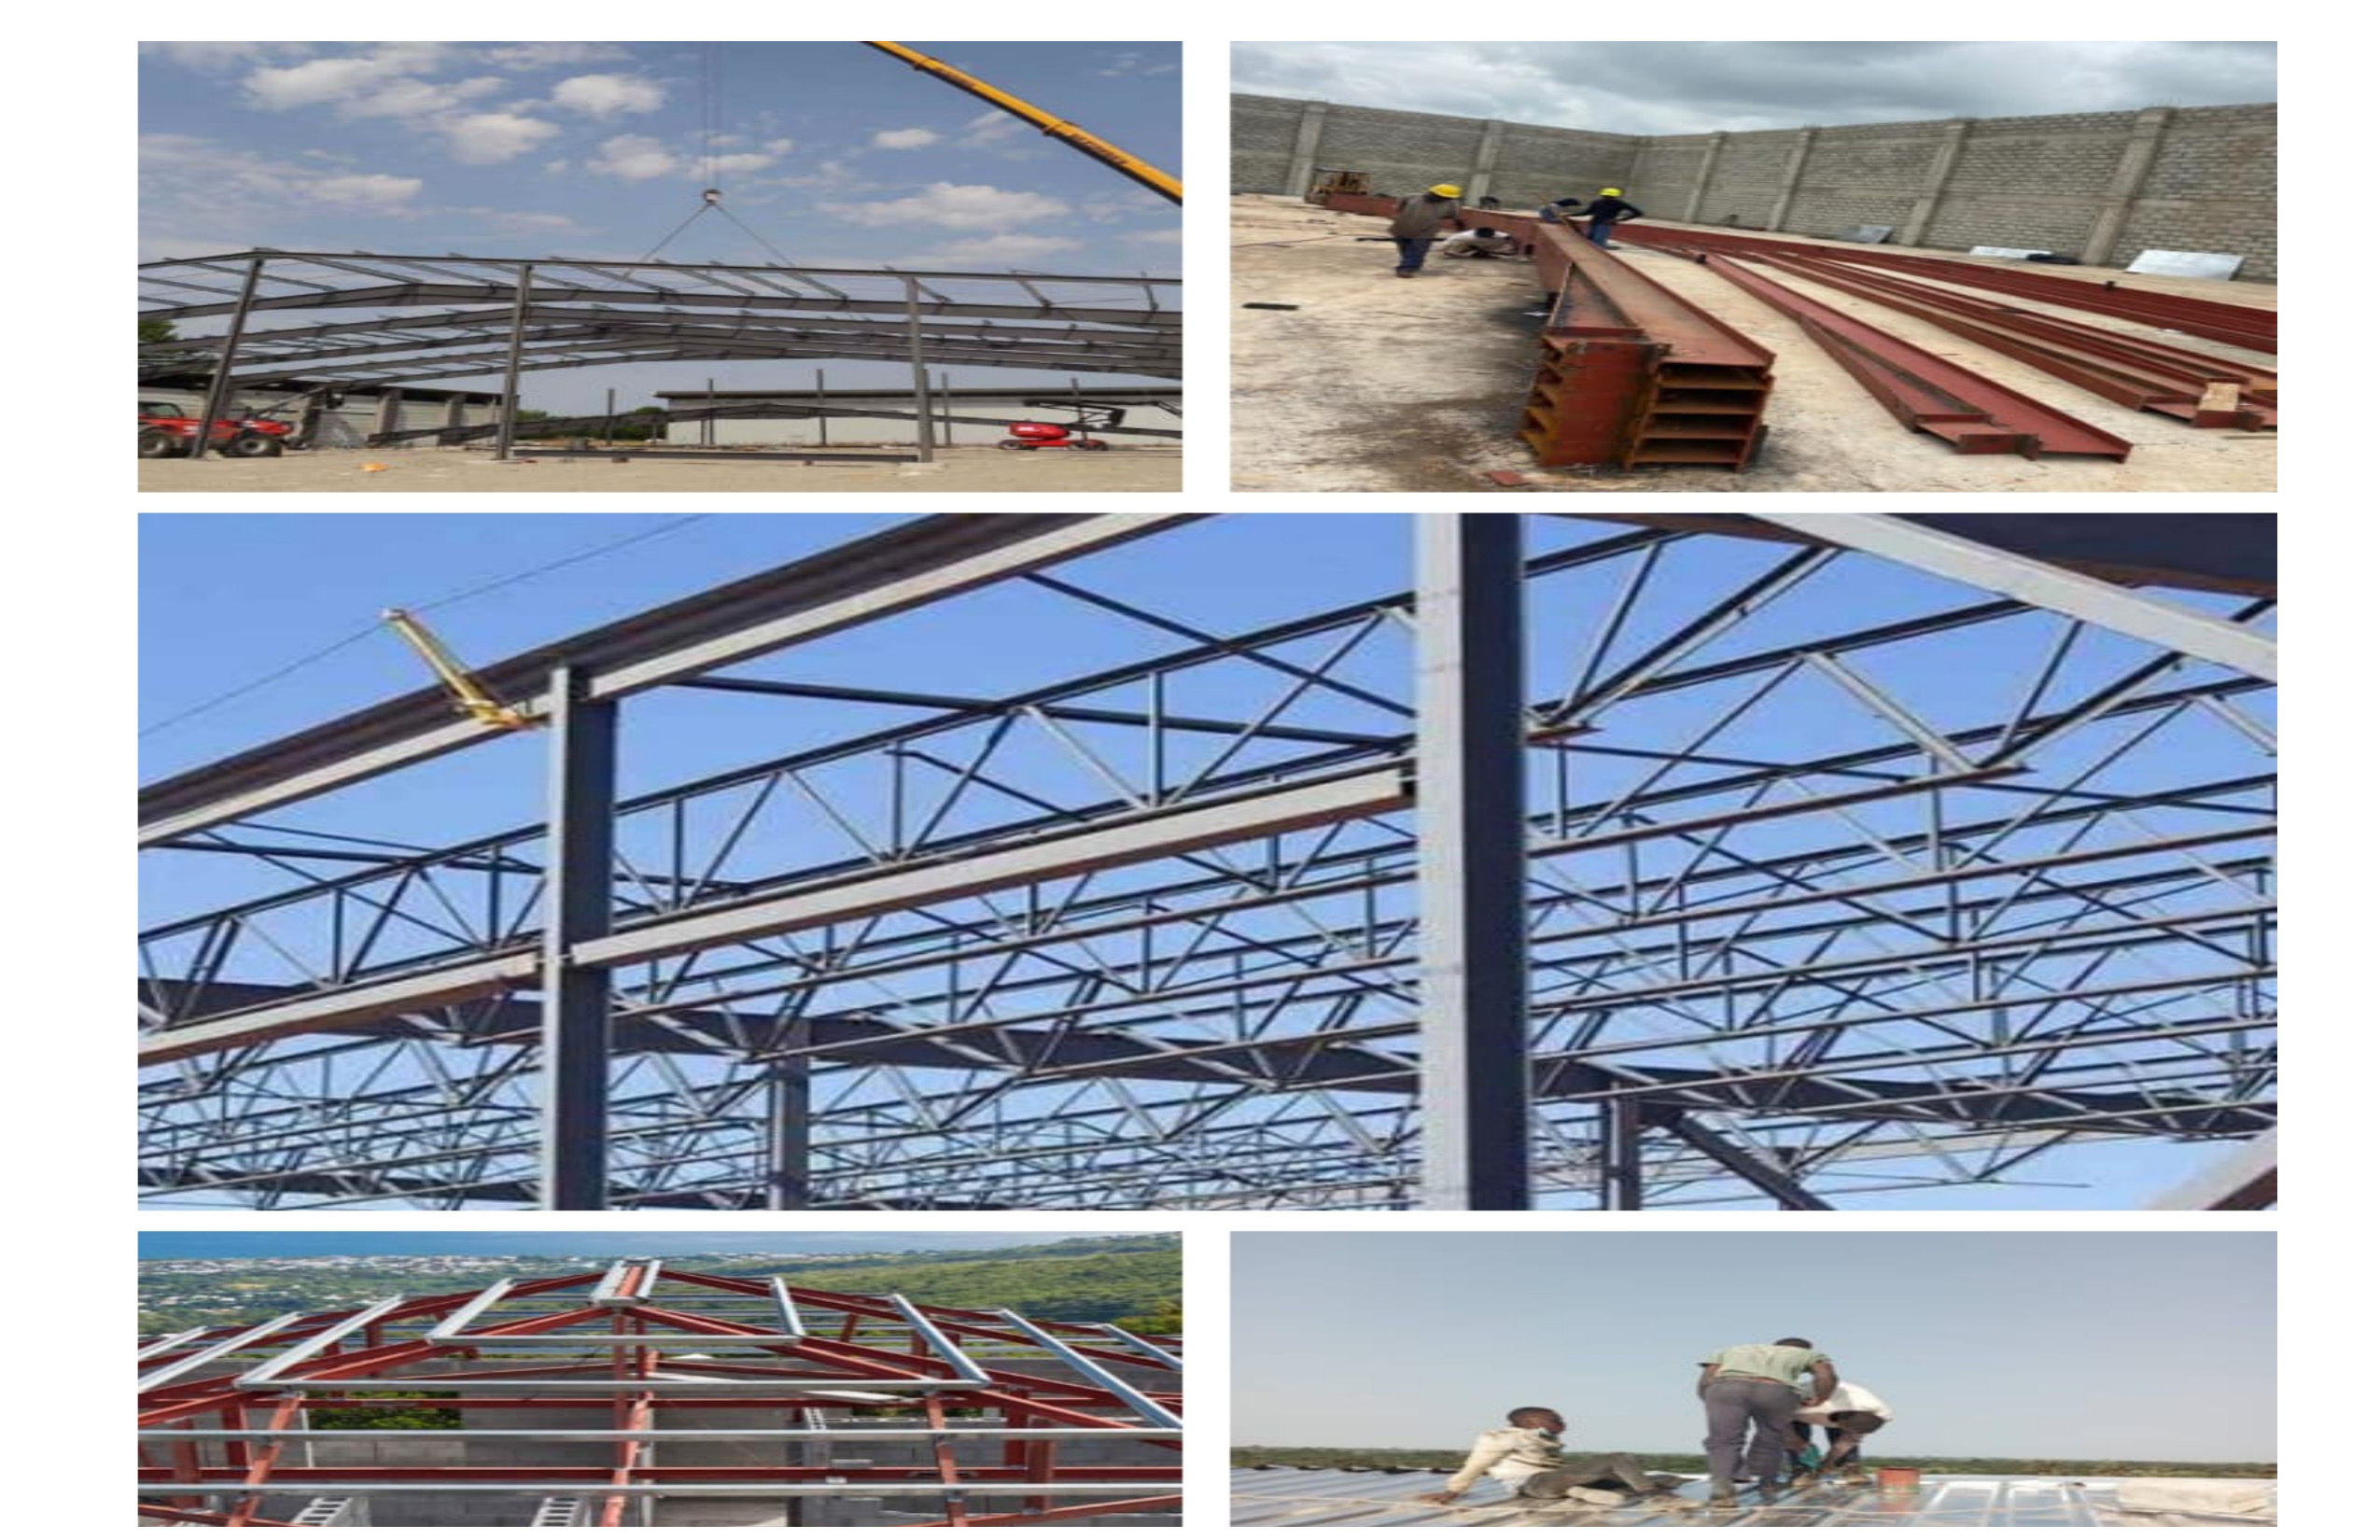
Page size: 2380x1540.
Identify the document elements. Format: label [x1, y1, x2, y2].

picture [137, 41, 2277, 1527]
